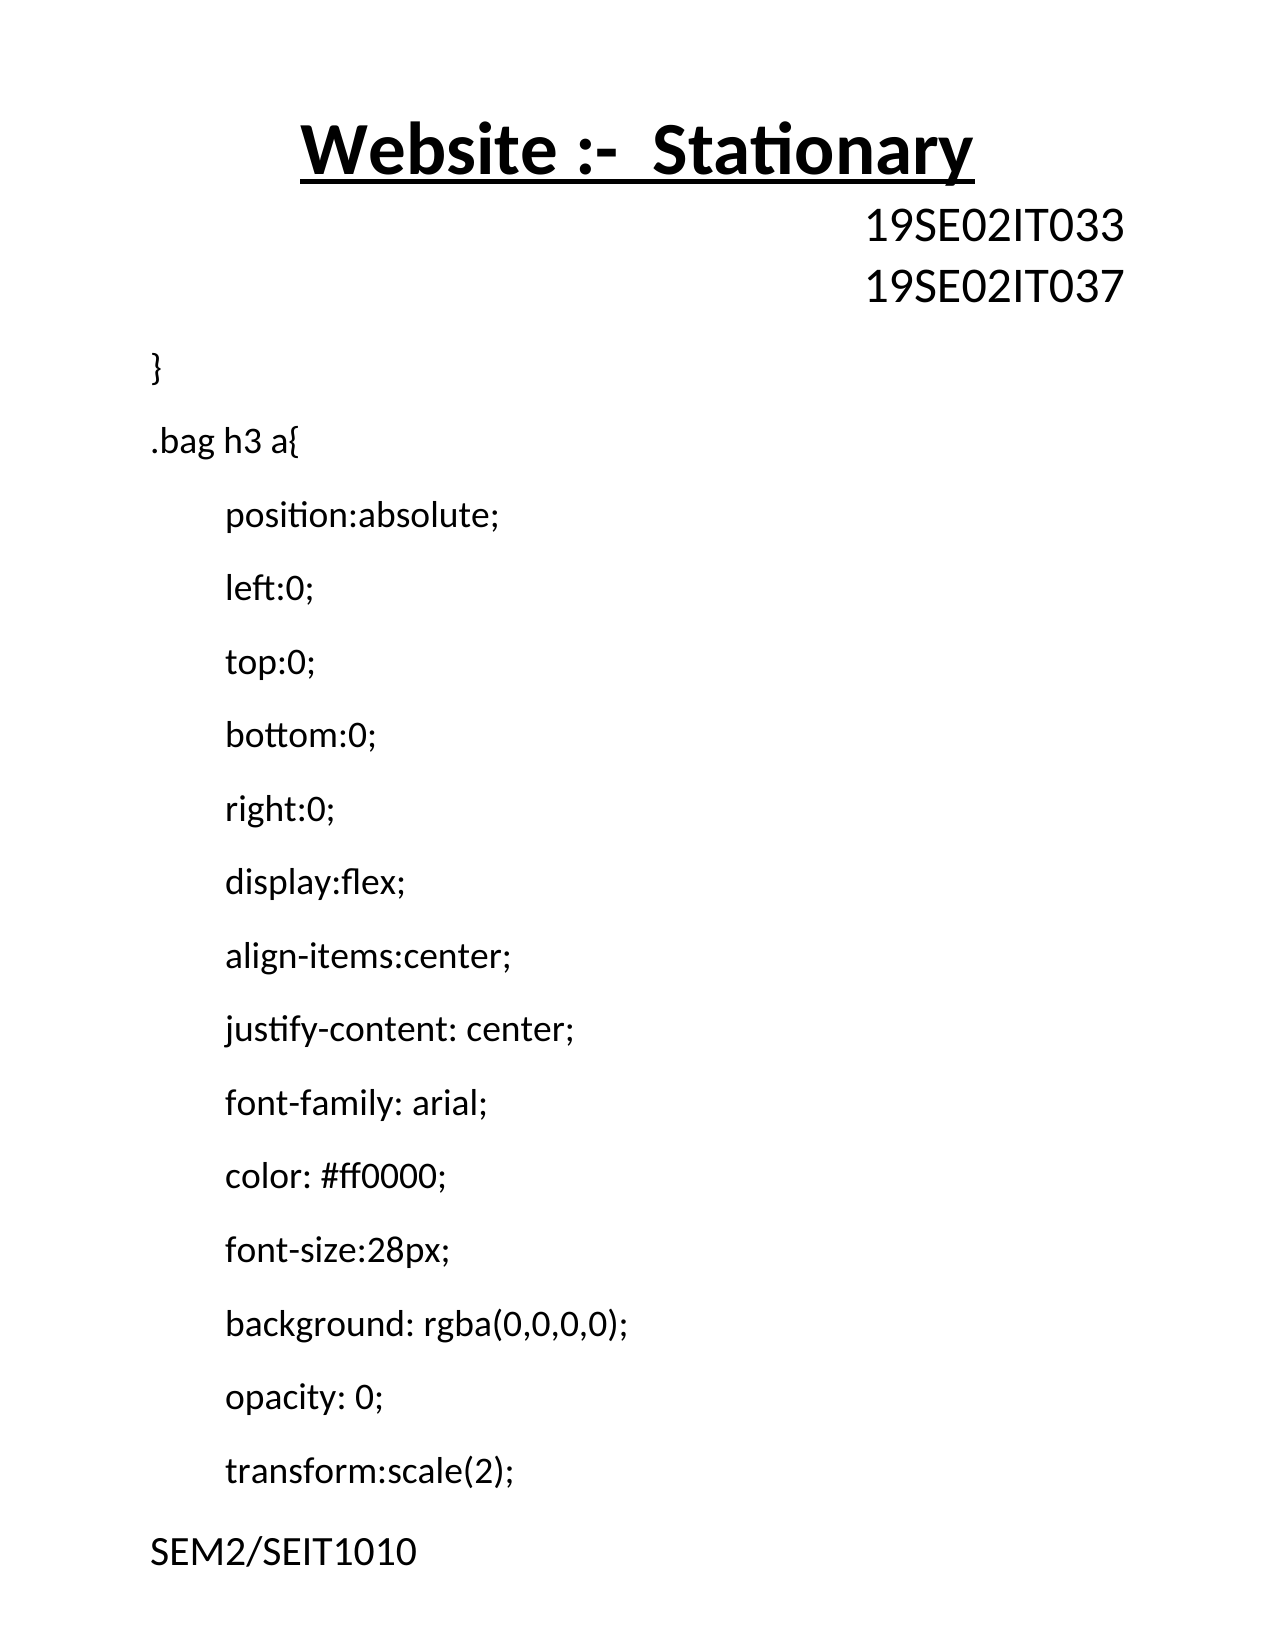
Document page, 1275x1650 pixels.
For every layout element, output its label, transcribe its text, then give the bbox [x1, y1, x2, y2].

text bottom:0; [150, 711, 1125, 757]
text transform:scale(2); [150, 1447, 1125, 1492]
text left:0; [150, 564, 1125, 610]
text background: rgba(0,0,0,0); [150, 1299, 1125, 1345]
text color: #ff0000; [150, 1152, 1125, 1198]
text opacity: 0; [150, 1373, 1125, 1419]
text font-family: arial; [150, 1079, 1125, 1125]
text right:0; [150, 785, 1125, 831]
text display:flex; [150, 858, 1125, 904]
text } [150, 343, 1125, 389]
text .bag h3 a{ [150, 417, 1125, 463]
text justify-content: center; [150, 1005, 1125, 1051]
text position:absolute; [150, 491, 1125, 536]
text align-items:center; [150, 932, 1125, 978]
text font-size:28px; [150, 1226, 1125, 1272]
text top:0; [150, 638, 1125, 683]
